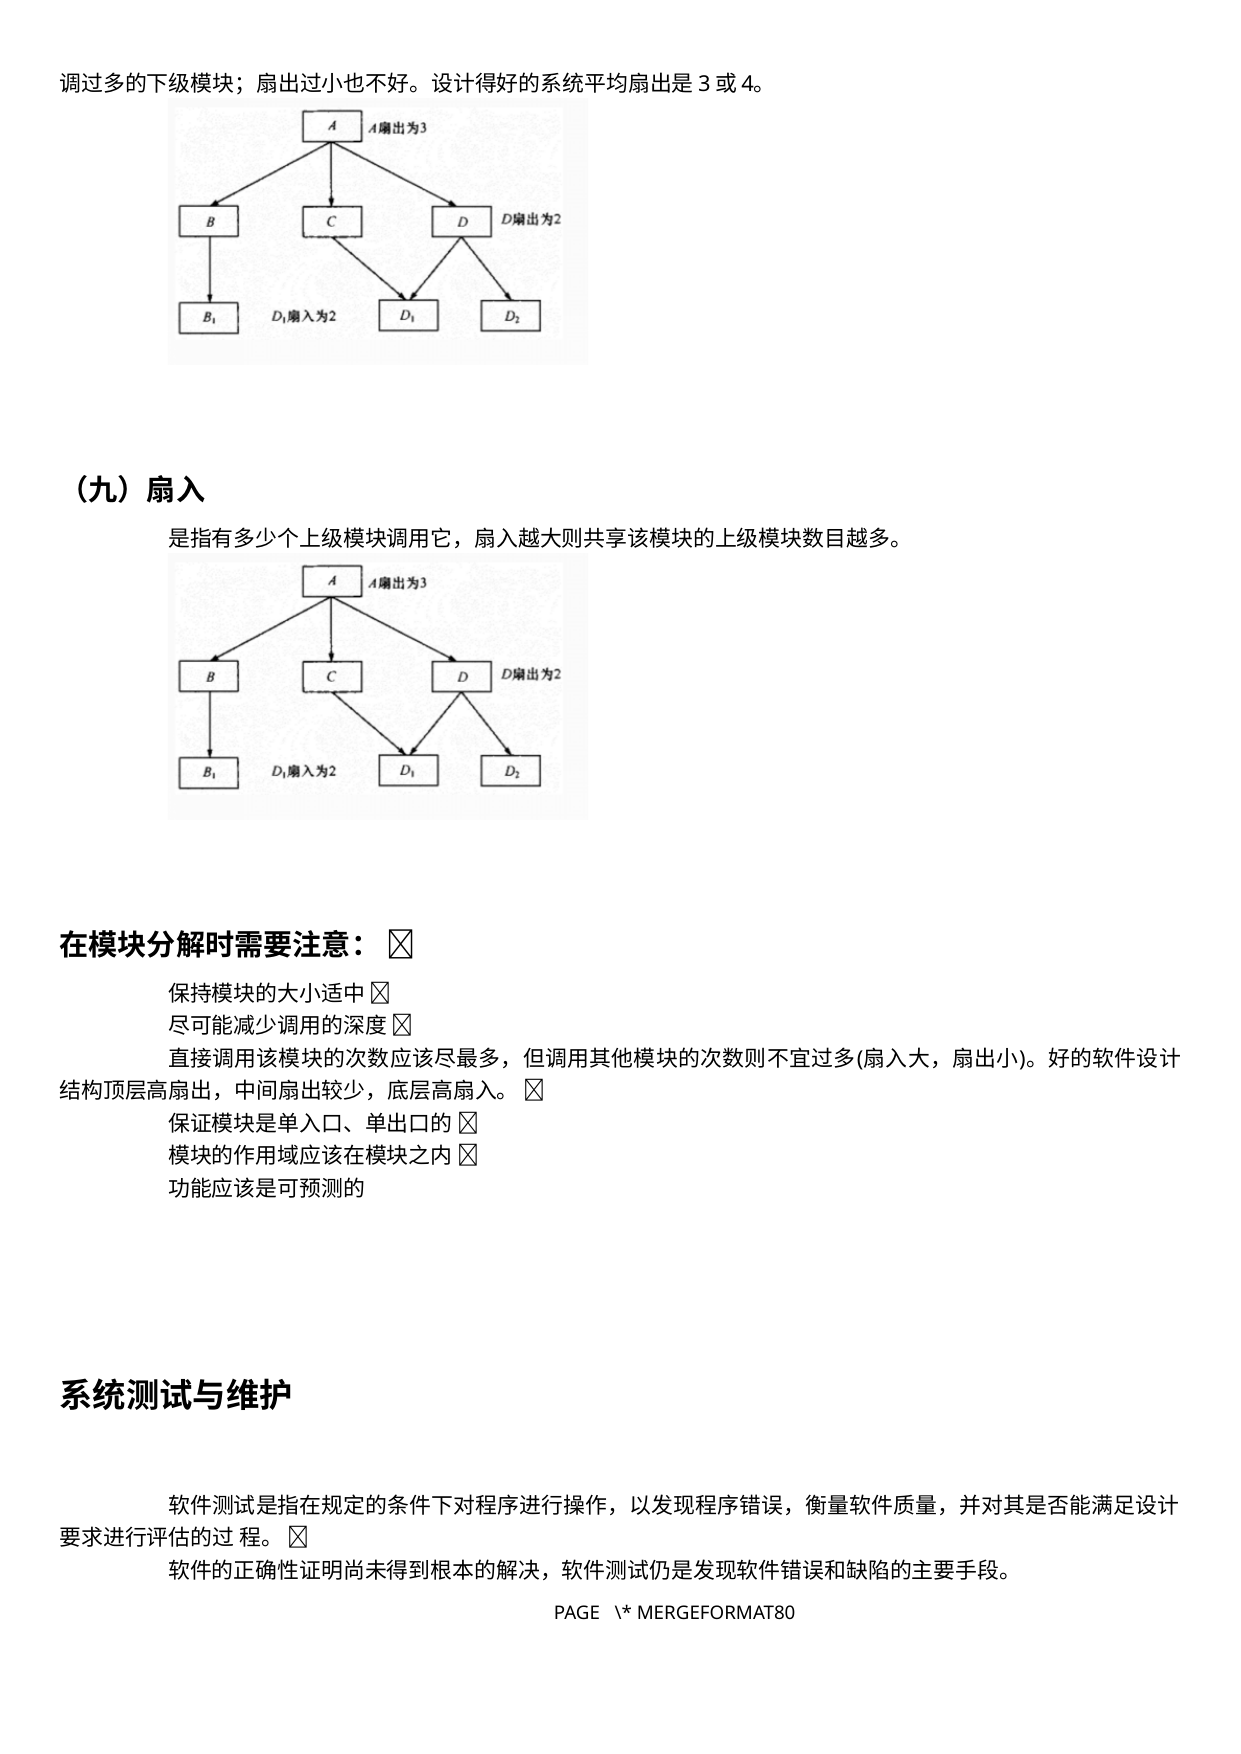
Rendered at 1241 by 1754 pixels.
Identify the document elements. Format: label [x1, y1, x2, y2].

picture [167, 98, 589, 365]
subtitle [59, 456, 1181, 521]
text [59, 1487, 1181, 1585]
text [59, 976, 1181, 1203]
picture [167, 553, 589, 820]
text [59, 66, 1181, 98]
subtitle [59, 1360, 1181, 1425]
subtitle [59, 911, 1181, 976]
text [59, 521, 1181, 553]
